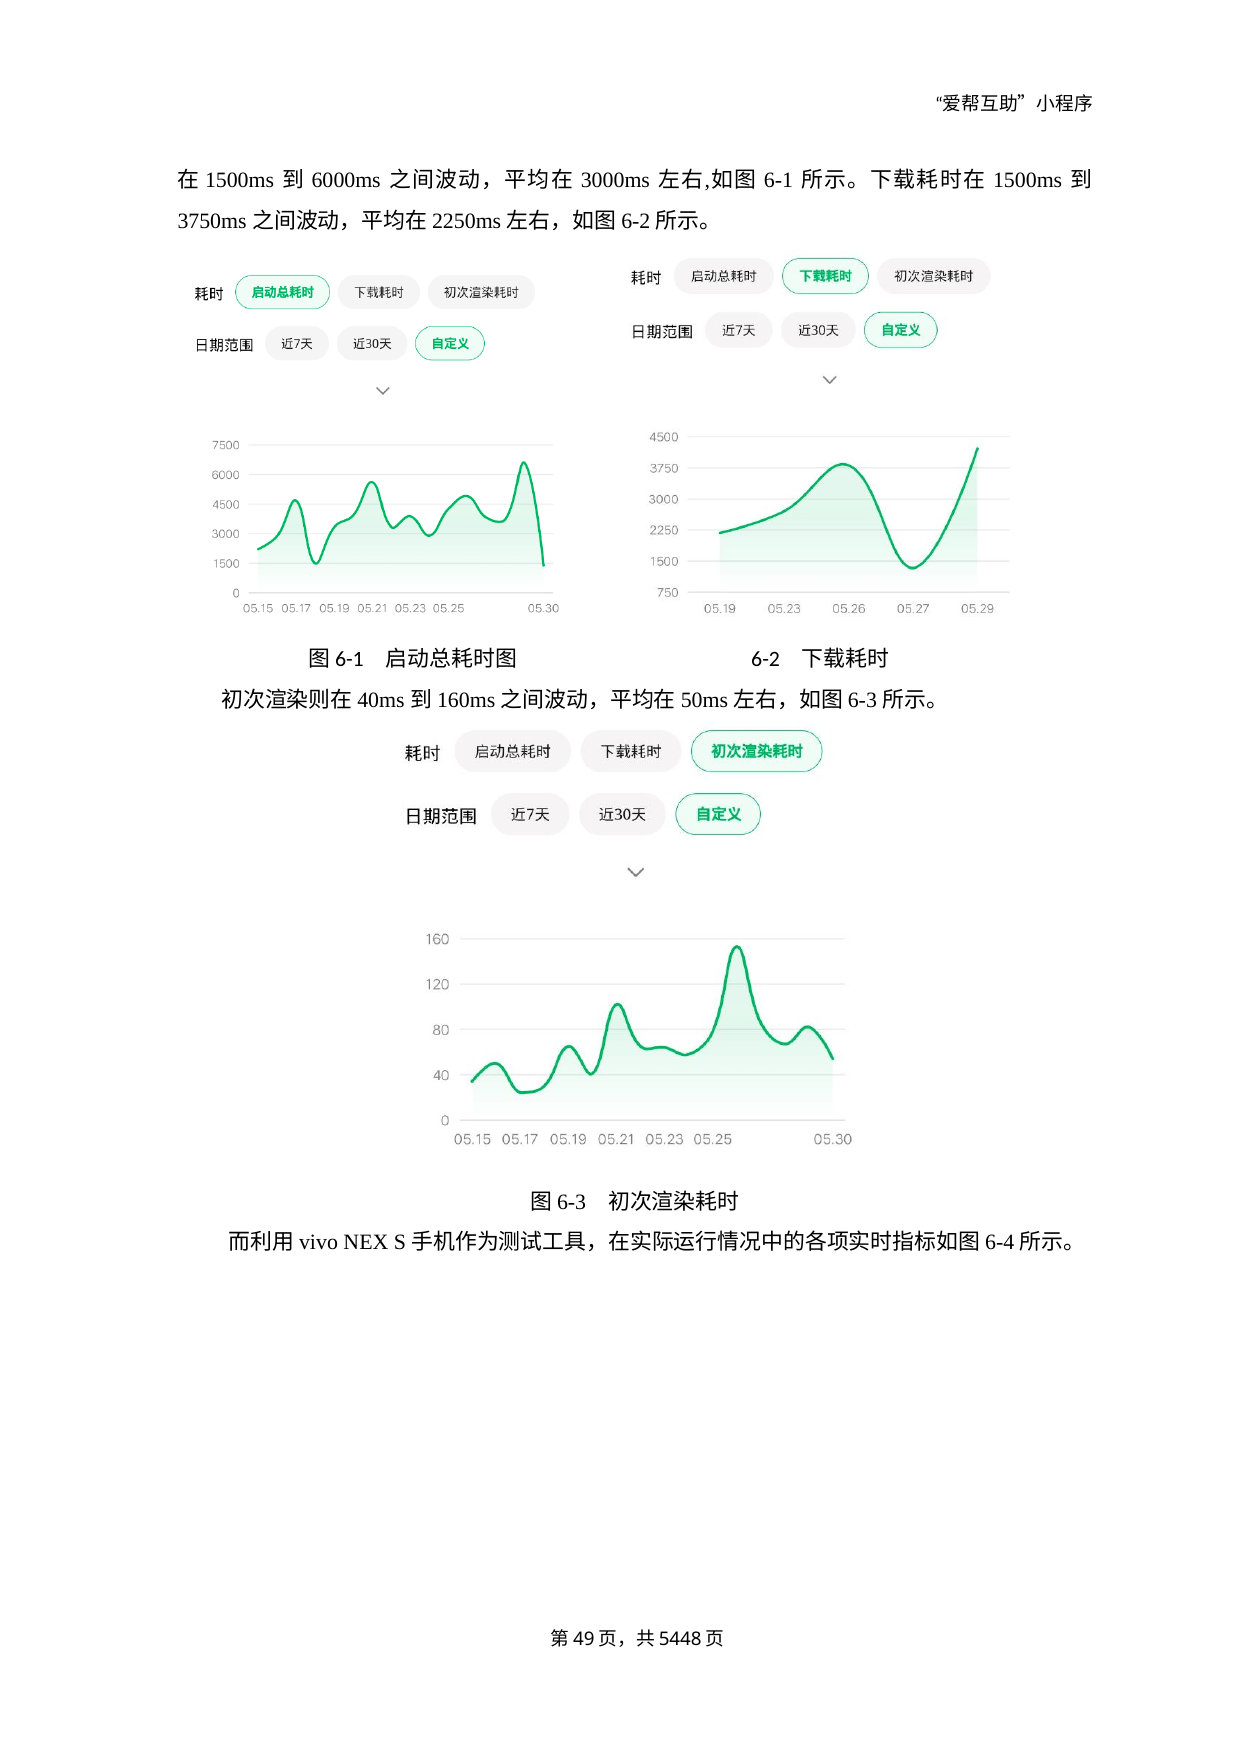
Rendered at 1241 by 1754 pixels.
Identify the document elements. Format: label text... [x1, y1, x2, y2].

text 图6-3 初次渲染耗时 [177, 1183, 1092, 1216]
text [177, 162, 1092, 235]
picture [384, 721, 886, 1153]
picture [177, 261, 587, 626]
text 而利用 vivo NEX S 手机作为测试工具，在实际运行情况中的各项实时指标如图 6-4 所示。 [177, 1224, 1092, 1256]
text 图6-1 启动总耗时图 6-2 下载耗时 [265, 641, 1092, 673]
text 初次渲染则在 40ms 到 160ms 之间波动，平均在 50ms 左右，如图 6-3 所示。 [177, 681, 1092, 714]
picture [613, 250, 1045, 626]
